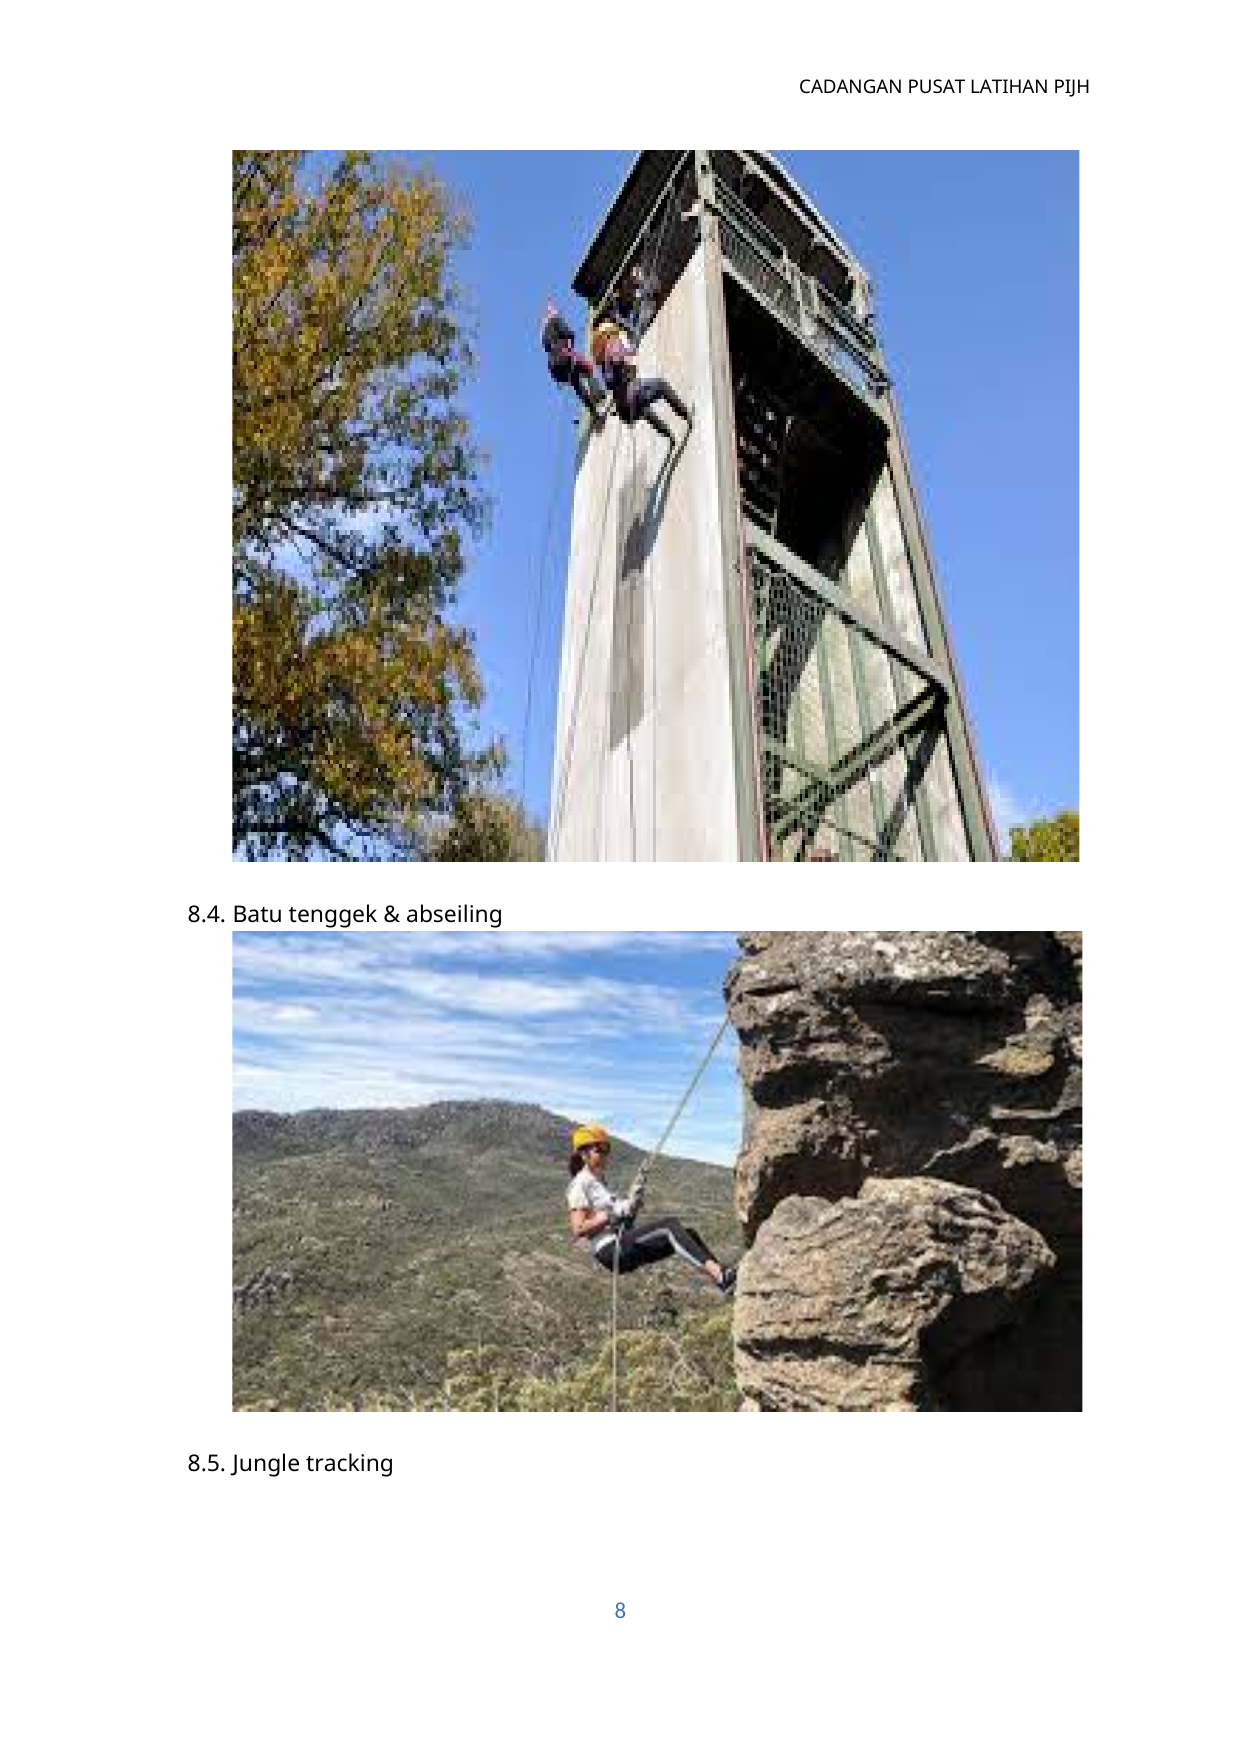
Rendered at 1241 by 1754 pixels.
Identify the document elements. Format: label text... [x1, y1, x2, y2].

list Jungle tracking [187, 1447, 1090, 1478]
picture [232, 150, 1080, 862]
picture [232, 931, 1083, 1412]
list Batu tenggek & abseiling [187, 898, 1090, 929]
